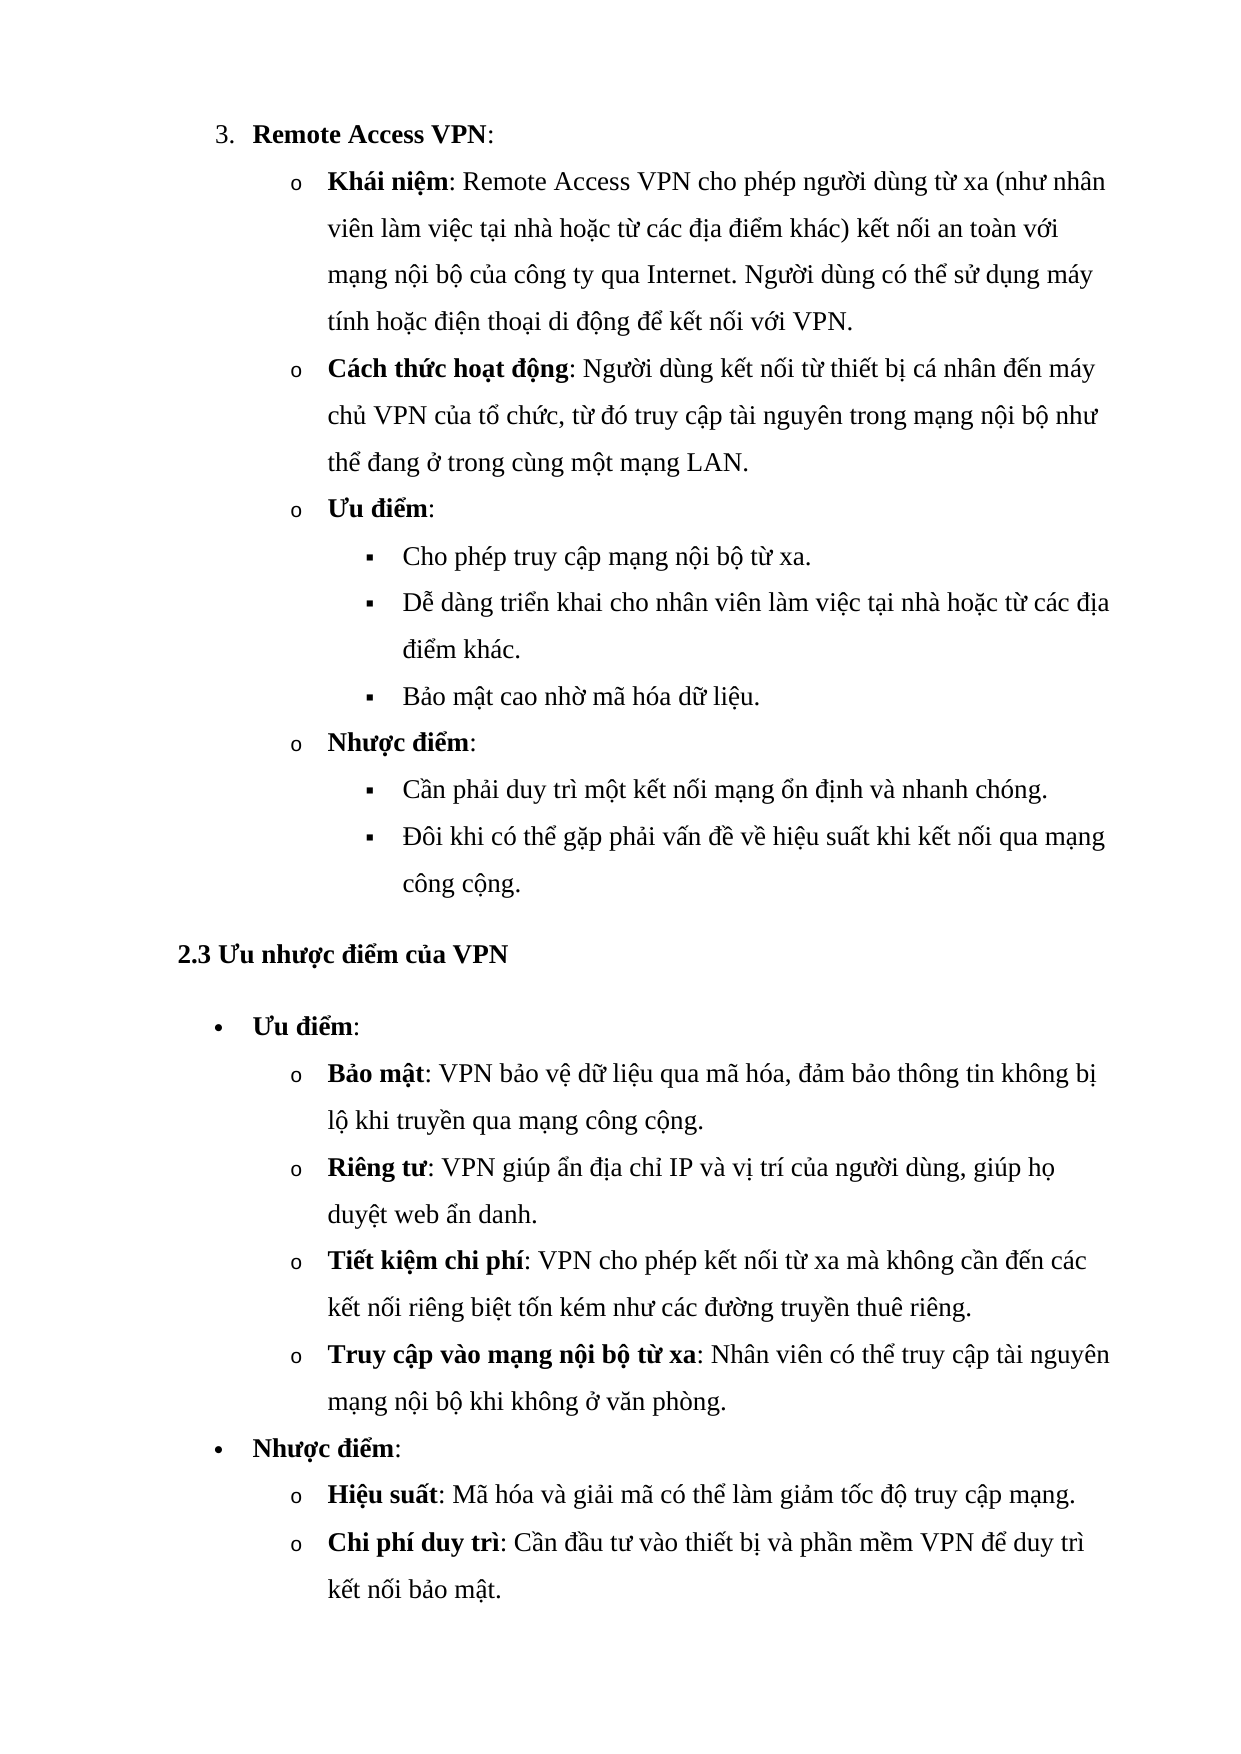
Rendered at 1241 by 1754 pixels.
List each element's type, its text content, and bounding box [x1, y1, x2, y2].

list Cách thức hoạt động: Người dùng kết nối từ thiết bị cá nhân đến máy chủ VPN của tổ chức, từ đó truy cập tài nguyên trong mạng nội bộ như thể đang ở trong cùng một mạng LAN. [290, 352, 1122, 477]
list Đôi khi có thể gặp phải vấn đề về hiệu suất khi kết nối qua mạng công cộng. [365, 820, 1122, 898]
list Bảo mật cao nhờ mã hóa dữ liệu. [365, 679, 1122, 711]
list Hiệu suất: Mã hóa và giải mã có thể làm giảm tốc độ truy cập mạng. [290, 1478, 1122, 1510]
list Nhược điểm: [215, 1432, 1122, 1463]
list Ưu điểm: [290, 492, 1122, 524]
subtitle 2.3 Ưu nhược điểm của VPN [177, 938, 1122, 970]
list Tiết kiệm chi phí: VPN cho phép kết nối từ xa mà không cần đến các kết nối riêng biệt tốn kém như các đường truyền thuê riêng. [290, 1244, 1122, 1323]
list Riêng tư: VPN giúp ẩn địa chỉ IP và vị trí của người dùng, giúp họ duyệt web ẩn danh. [290, 1151, 1122, 1229]
list Khái niệm: Remote Access VPN cho phép người dùng từ xa (như nhân viên làm việc tại nhà hoặc từ các địa điểm khác) kết nối an toàn với mạng nội bộ của công ty qua Internet. Người dùng có thể sử dụng máy tính hoặc điện thoại di động để kết nối với VPN. [290, 165, 1122, 336]
list Cần phải duy trì một kết nối mạng ổn định và nhanh chóng. [365, 773, 1122, 805]
list Cho phép truy cập mạng nội bộ từ xa. [365, 539, 1122, 571]
list Bảo mật: VPN bảo vệ dữ liệu qua mã hóa, đảm bảo thông tin không bị lộ khi truyền qua mạng công cộng. [290, 1057, 1122, 1135]
list Dễ dàng triển khai cho nhân viên làm việc tại nhà hoặc từ các địa điểm khác. [365, 586, 1122, 664]
list Remote Access VPN: [215, 118, 1122, 149]
list Ưu điểm: [215, 1010, 1122, 1041]
list Nhược điểm: [290, 726, 1122, 758]
list Chi phí duy trì: Cần đầu tư vào thiết bị và phần mềm VPN để duy trì kết nối bảo mật. [290, 1526, 1122, 1604]
list Truy cập vào mạng nội bộ từ xa: Nhân viên có thể truy cập tài nguyên mạng nội bộ khi không ở văn phòng. [290, 1338, 1122, 1416]
